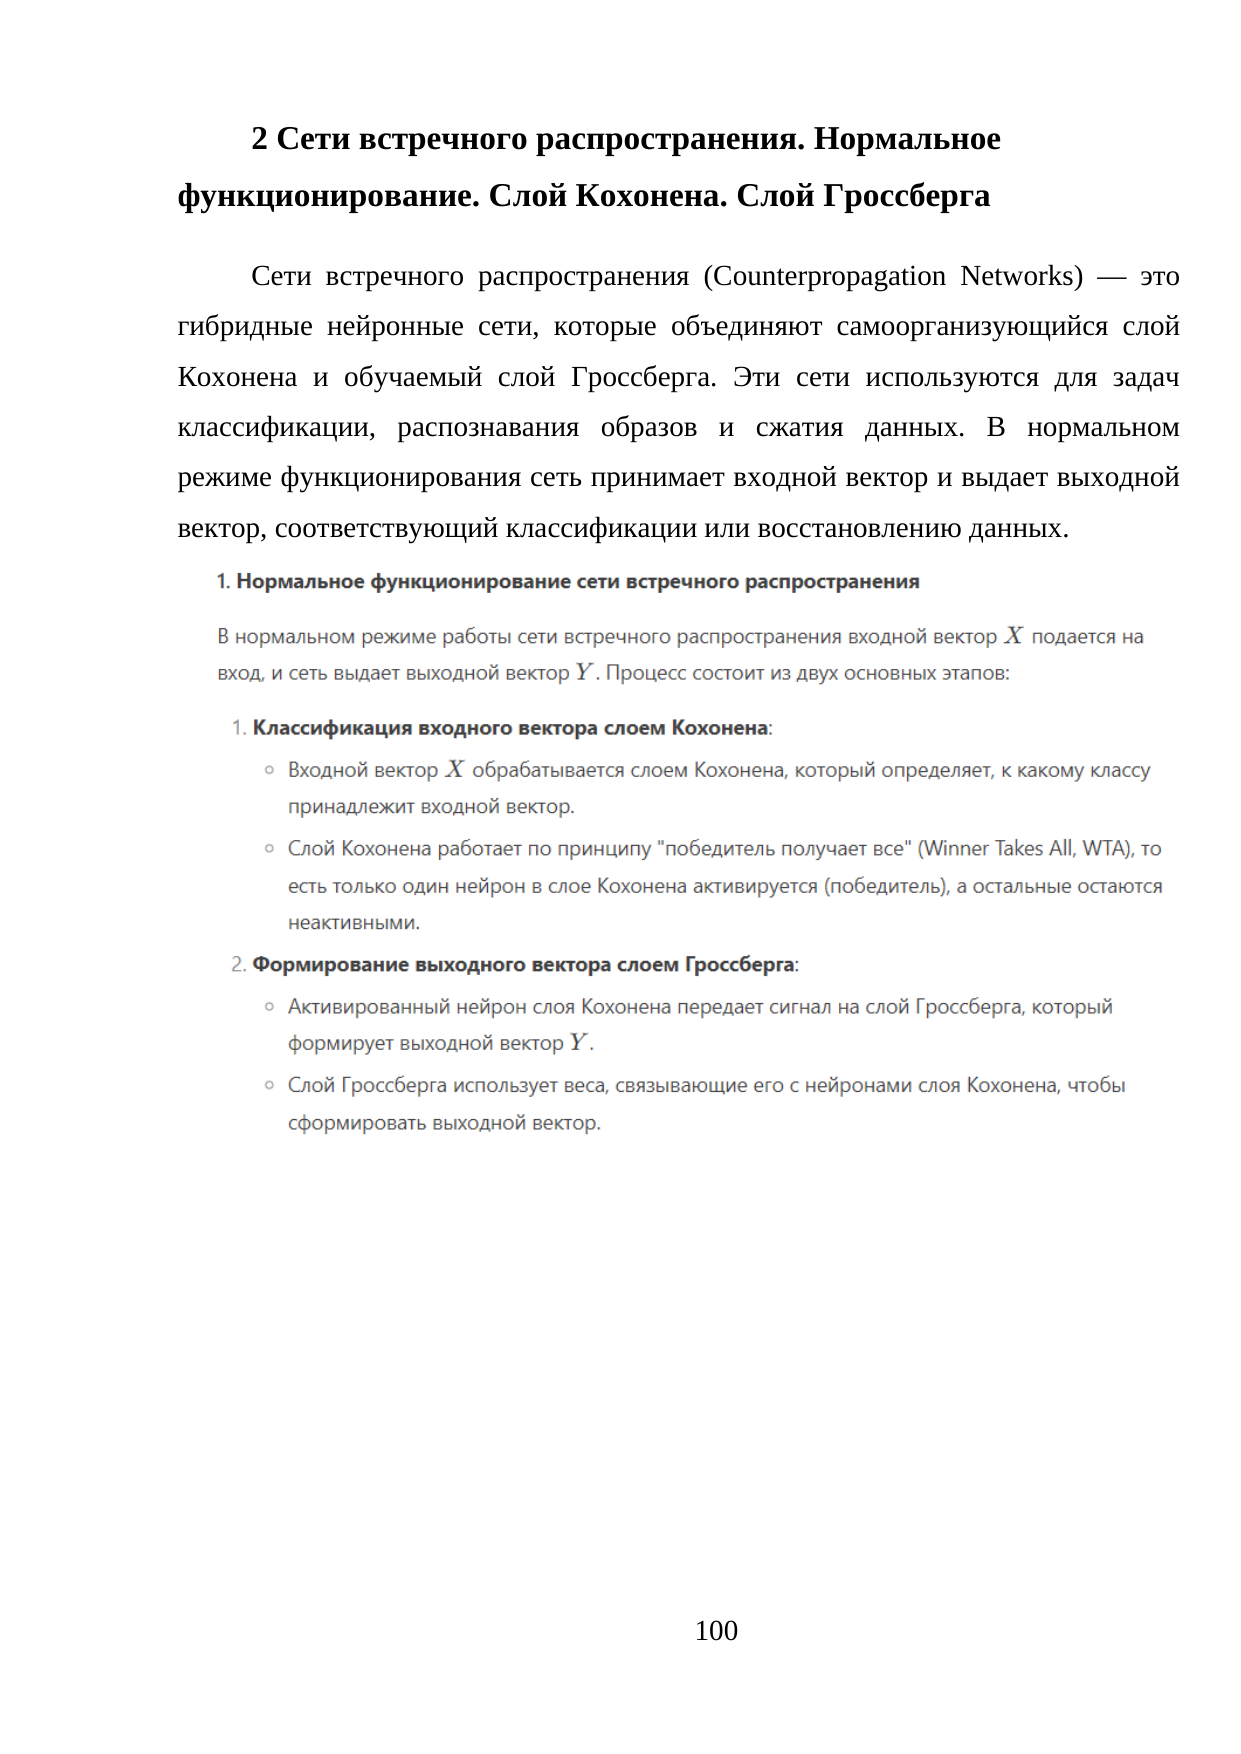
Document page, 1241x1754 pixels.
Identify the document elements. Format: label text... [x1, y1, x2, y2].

text Сети встречного распространения (Counterpropagation Networks) — это гибридные нейронные сети, которые объединяют самоорганизующийся слой Кохонена и обучаемый слой Гроссберга. Эти сети используются для задач классификации, распознавания образов и сжатия данных. В нормальном режиме функционирования сеть принимает входной вектор и выдает выходной вектор, соответствующий классификации или восстановлению данных. [177, 258, 1181, 543]
picture [177, 560, 1182, 1146]
subtitle 2 Сети встречного распространения. Нормальное функционирование. Cлой Кохонена. Слой Гроссберга [177, 118, 1181, 214]
